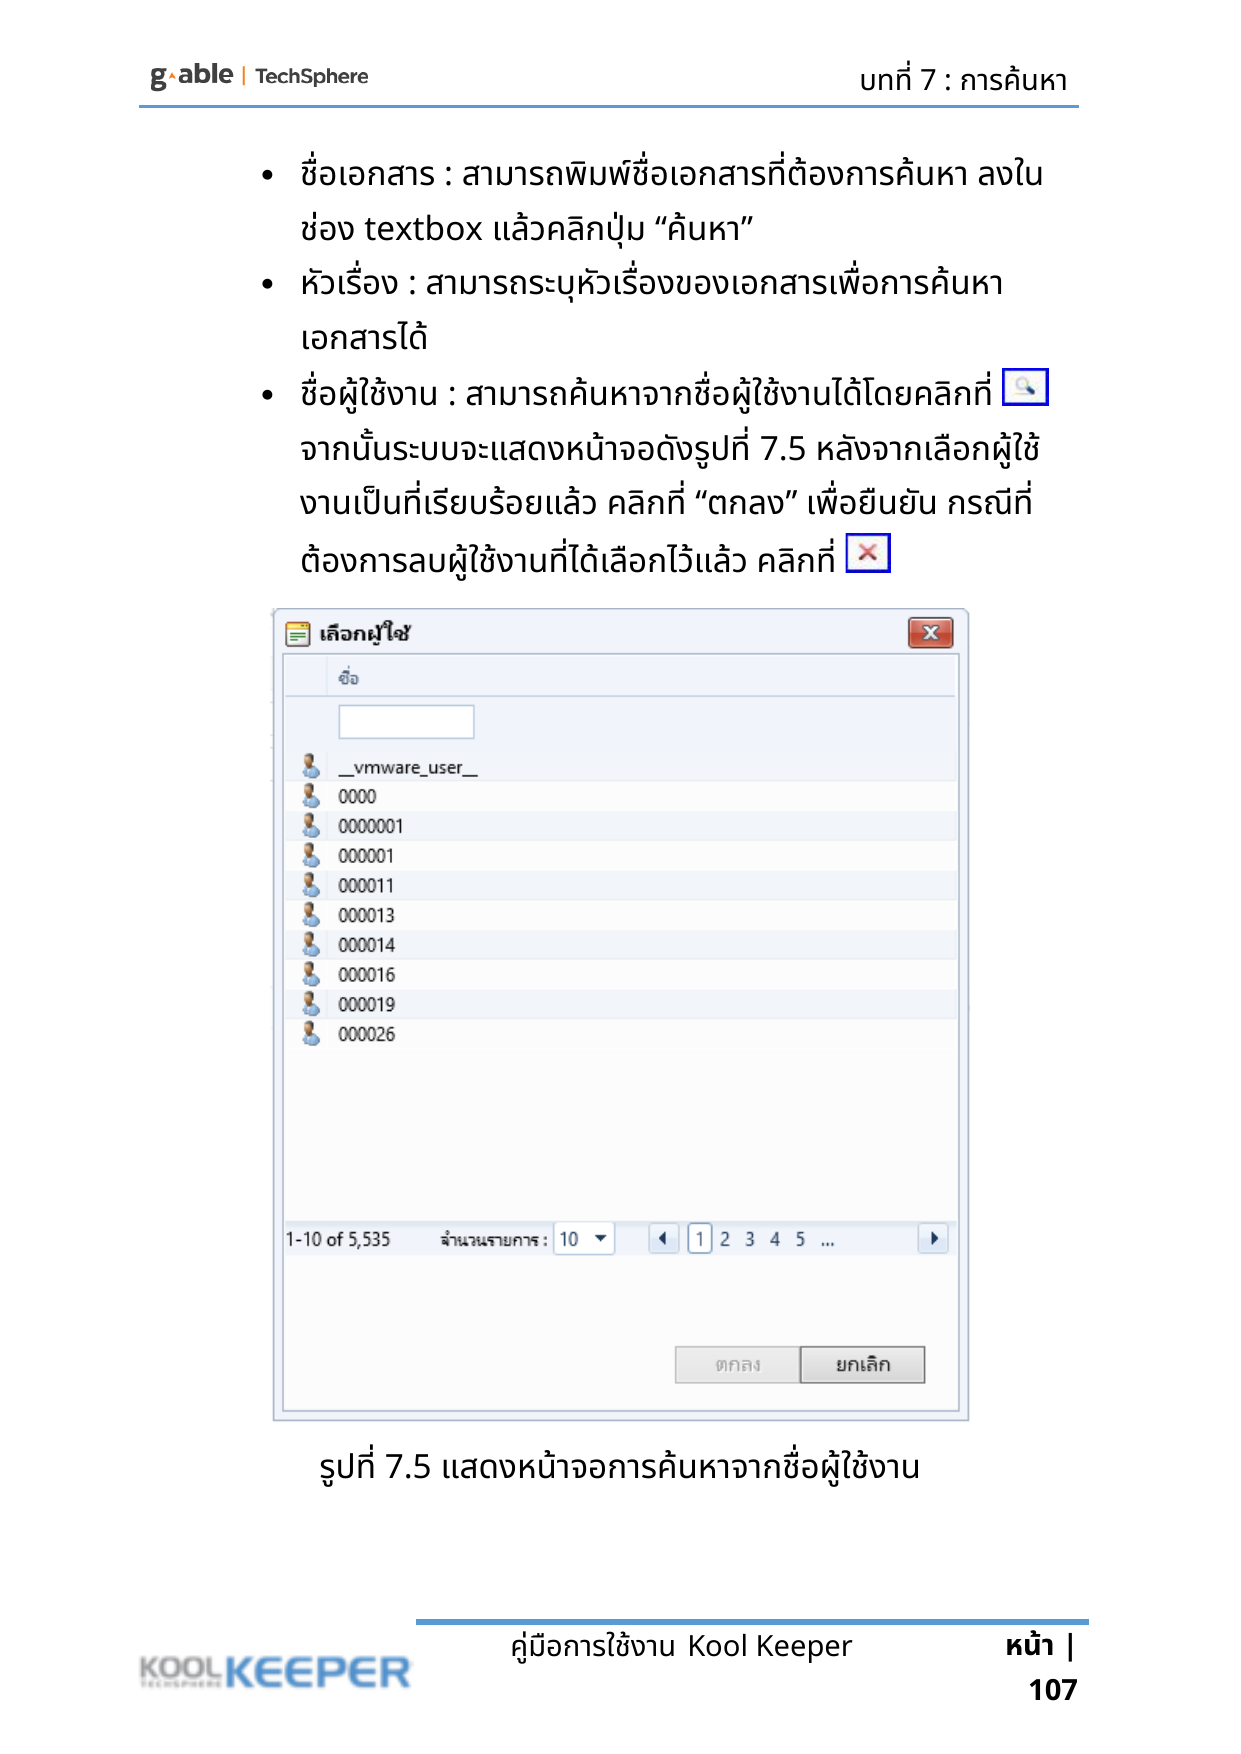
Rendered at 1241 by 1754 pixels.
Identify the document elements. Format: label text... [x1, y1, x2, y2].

picture [134, 48, 385, 103]
list หัวเรื่อง : สามารถระบุหัวเรื่องของเอกสารเพื่อการค้นหาเอกสารได้ [262, 259, 1090, 364]
picture [137, 1650, 414, 1693]
picture [1002, 368, 1049, 406]
picture [270, 608, 970, 1423]
list ชื่อผู้ใช้งาน : สามารถค้นหาจากชื่อผู้ใช้งานได้โดยคลิกที่ จากนั้นระบบจะแสดงหน้าจอดังรูปที่ 7.5 หลังจากเลือกผู้ใช้งานเป็นที่เรียบร้อยแล้ว คลิกที่ “ตกลง” เพื่อยืนยัน กรณีที่ต้องการลบผู้ใช้งานที่ได้เลือกไว้แล้ว คลิกที่ [262, 368, 1090, 588]
text รูปที่ 7.5 แสดงหน้าจอการค้นหาจากชื่อผู้ใช้งาน [150, 1442, 1090, 1493]
list ชื่อเอกสาร : สามารถพิมพ์ชื่อเอกสารที่ต้องการค้นหา ลงในช่อง textbox แล้วคลิกปุ่ม “ค้นหา” [262, 150, 1090, 255]
picture [845, 533, 891, 573]
